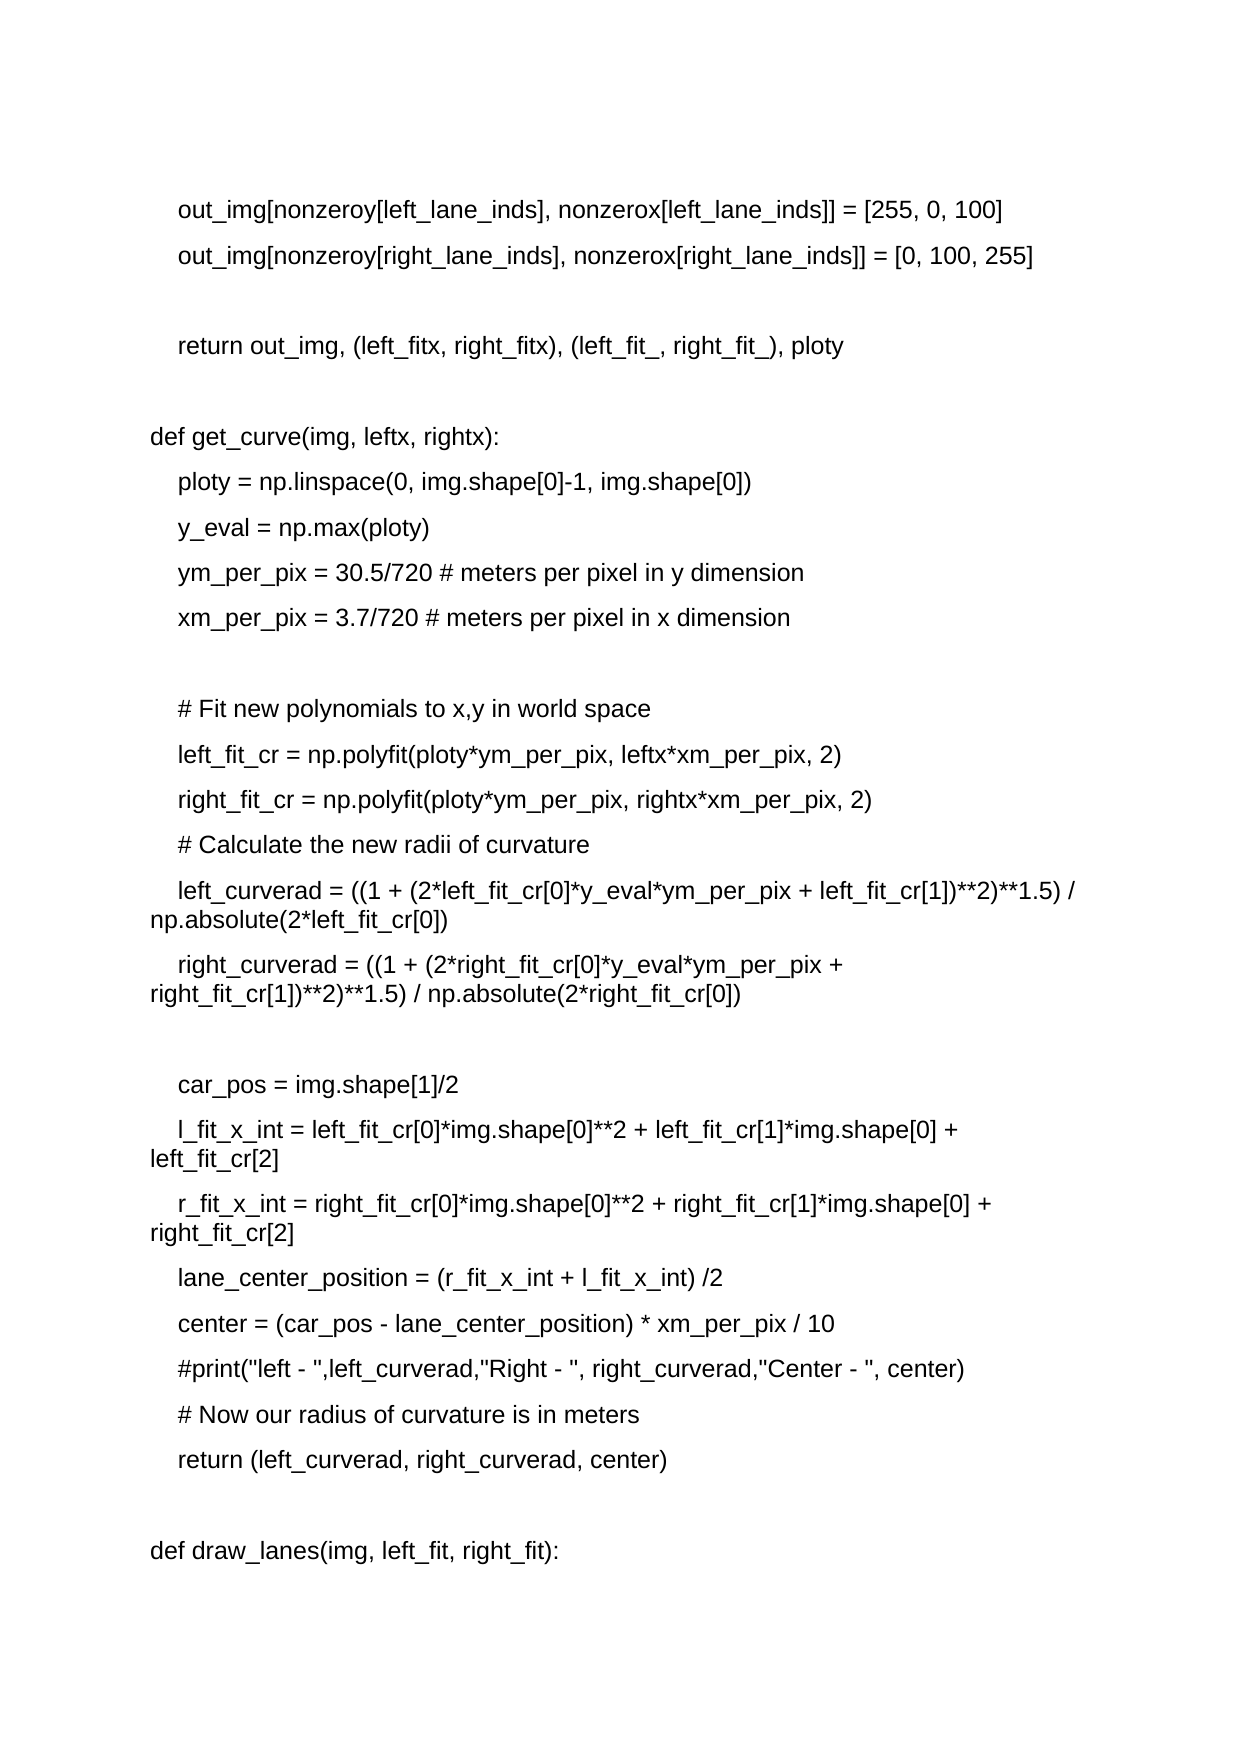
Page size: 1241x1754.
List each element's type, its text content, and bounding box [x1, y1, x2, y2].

text y_eval = np.max(ploty) [150, 513, 1090, 541]
text r_fit_x_int = right_fit_cr[0]*img.shape[0]**2 + right_fit_cr[1]*img.shape[0] + right_fit_cr[2] [150, 1189, 1090, 1247]
text lane_center_position = (r_fit_x_int + l_fit_x_int) /2 [150, 1263, 1090, 1292]
text left_fit_cr = np.polyfit(ploty*ym_per_pix, leftx*xm_per_pix, 2) [150, 740, 1090, 768]
text l_fit_x_int = left_fit_cr[0]*img.shape[0]**2 + left_fit_cr[1]*img.shape[0] + left_fit_cr[2] [150, 1115, 1090, 1173]
text car_pos = img.shape[1]/2 [150, 1070, 1090, 1098]
text # Now our radius of curvature is in meters [150, 1400, 1090, 1428]
text def draw_lanes(img, left_fit, right_fit): [150, 1536, 1090, 1565]
text out_img[nonzeroy[left_lane_inds], nonzerox[left_lane_inds]] = [255, 0, 100] [150, 195, 1090, 224]
text def get_curve(img, leftx, rightx): [150, 422, 1090, 451]
text out_img[nonzeroy[right_lane_inds], nonzerox[right_lane_inds]] = [0, 100, 255] [150, 241, 1090, 269]
text ym_per_pix = 30.5/720 # meters per pixel in y dimension [150, 558, 1090, 587]
text left_curverad = ((1 + (2*left_fit_cr[0]*y_eval*ym_per_pix + left_fit_cr[1])**2)**1.5) / np.absolute(2*left_fit_cr[0]) [150, 876, 1090, 933]
text return out_img, (left_fitx, right_fitx), (left_fit_, right_fit_), ploty [150, 331, 1090, 360]
text right_curverad = ((1 + (2*right_fit_cr[0]*y_eval*ym_per_pix + right_fit_cr[1])**2)**1.5) / np.absolute(2*right_fit_cr[0]) [150, 950, 1090, 1008]
text # Calculate the new radii of curvature [150, 831, 1090, 859]
text #print("left - ",left_curverad,"Right - ", right_curverad,"Center - ", center) [150, 1354, 1090, 1383]
text center = (car_pos - lane_center_position) * xm_per_pix / 10 [150, 1309, 1090, 1338]
text ploty = np.linspace(0, img.shape[0]-1, img.shape[0]) [150, 467, 1090, 496]
text xm_per_pix = 3.7/720 # meters per pixel in x dimension [150, 603, 1090, 632]
text right_fit_cr = np.polyfit(ploty*ym_per_pix, rightx*xm_per_pix, 2) [150, 785, 1090, 814]
text # Fit new polynomials to x,y in world space [150, 694, 1090, 723]
text return (left_curverad, right_curverad, center) [150, 1445, 1090, 1474]
